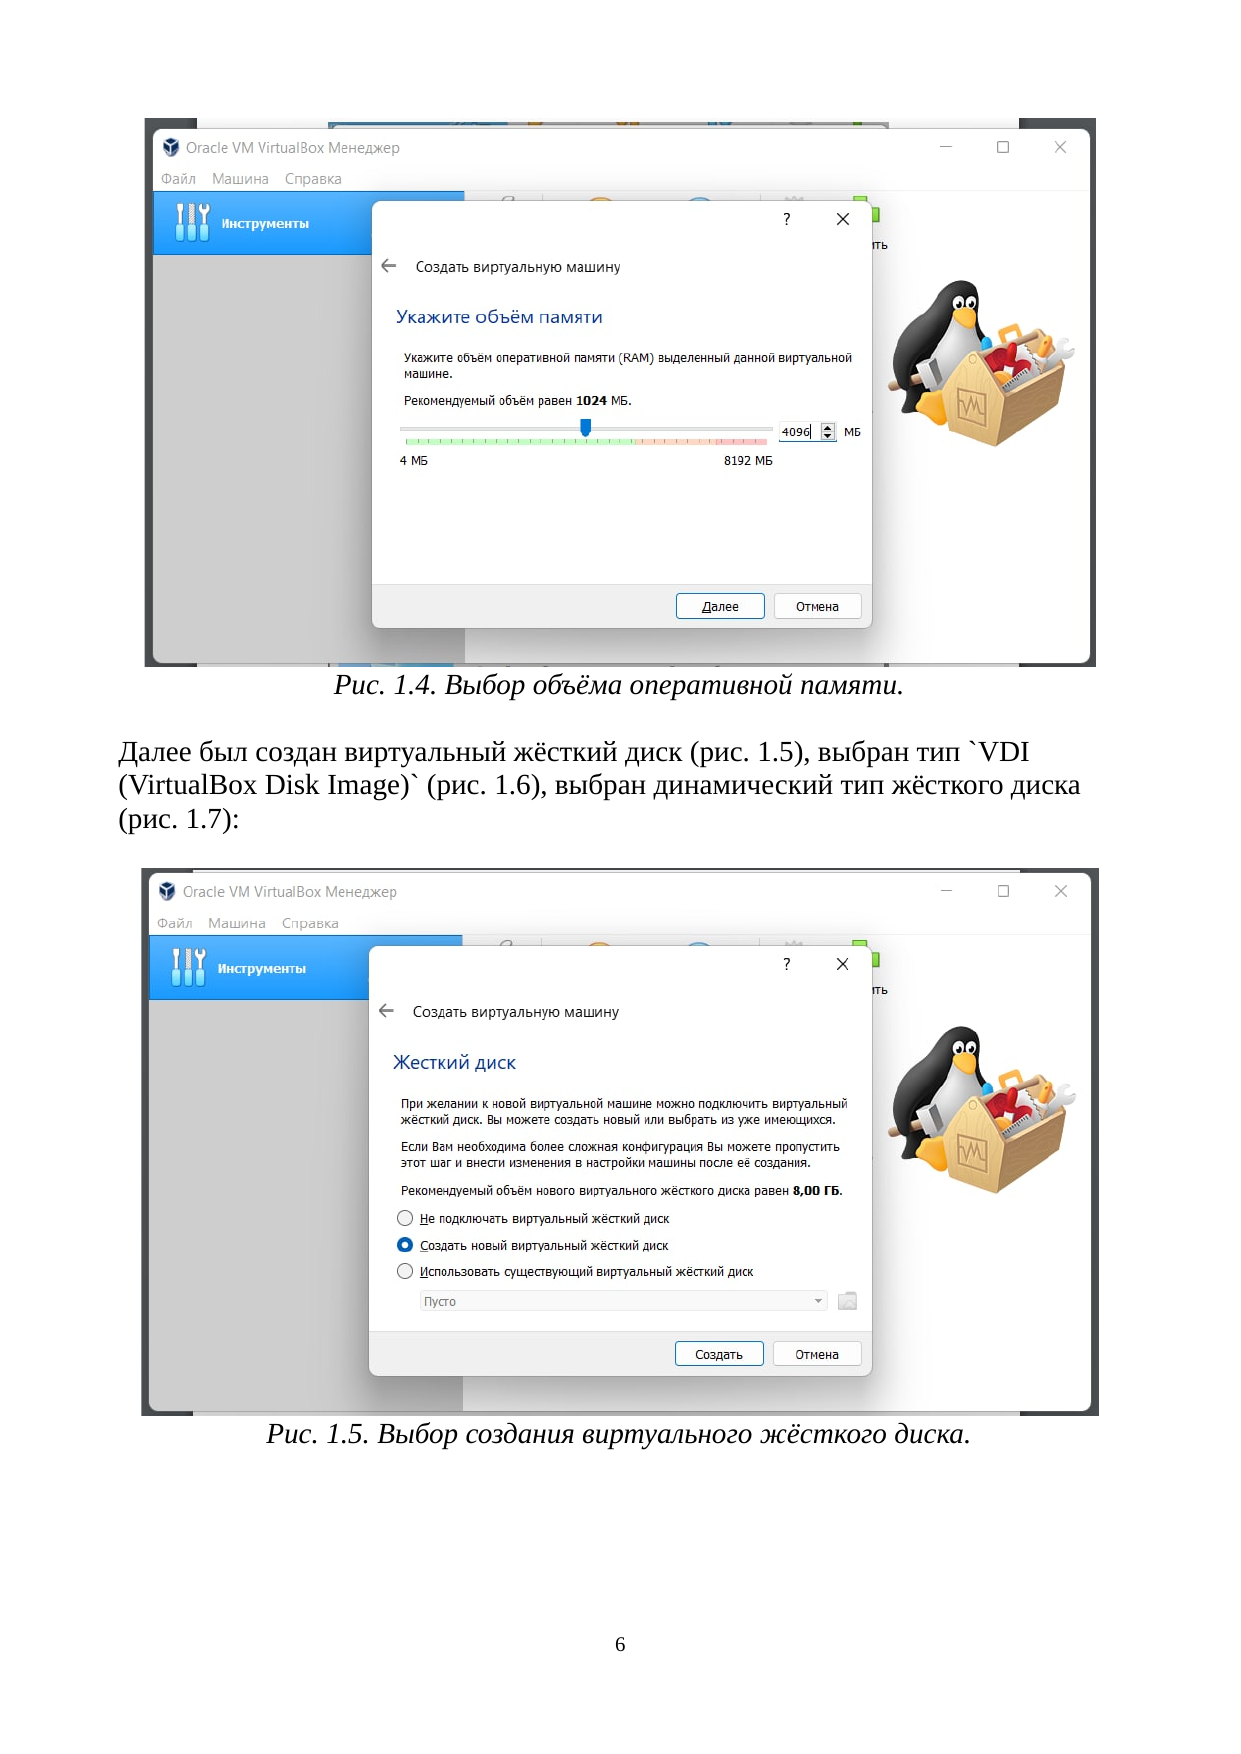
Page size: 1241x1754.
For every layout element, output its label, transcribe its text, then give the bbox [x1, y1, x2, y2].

picture [141, 868, 1099, 1416]
text Рис. 1.4. Выбор объёма оперативной памяти. [118, 667, 1122, 700]
text Далее был создан виртуальный жёсткий диск (рис. 1.5), выбран тип `VDI (VirtualBox Disk Image)` (рис. 1.6), выбран динамический тип жёсткого диска (рис. 1.7): [118, 734, 1122, 834]
picture [144, 118, 1096, 667]
text Рис. 1.5. Выбор создания виртуального жёсткого диска. [118, 1416, 1122, 1449]
